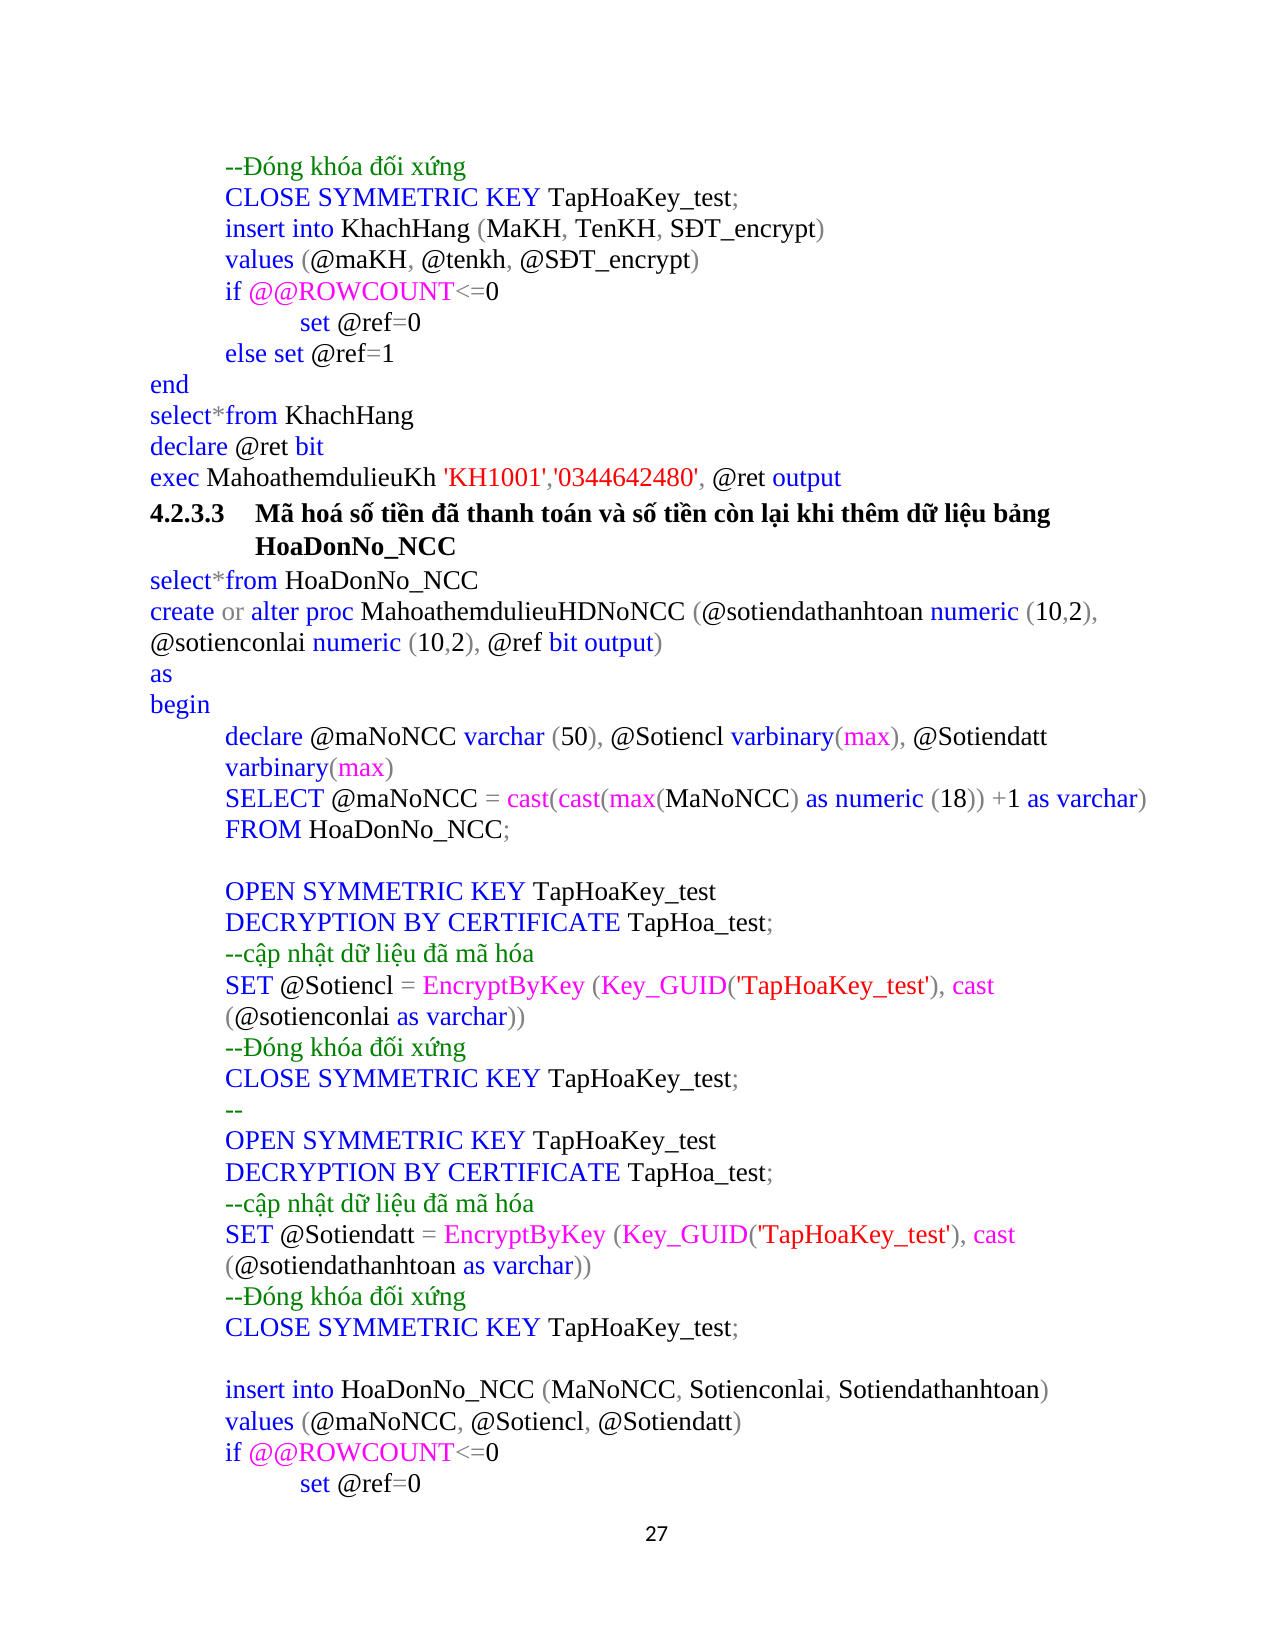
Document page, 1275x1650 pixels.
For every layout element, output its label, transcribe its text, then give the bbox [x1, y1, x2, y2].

text DECRYPTION BY CERTIFICATE TapHoa_test; [150, 1156, 1163, 1187]
text OPEN SYMMETRIC KEY TapHoaKey_test [150, 1124, 1163, 1156]
text --Đóng khóa đối xứng [150, 1280, 1163, 1311]
text FROM HoaDonNo_NCC; [150, 813, 1163, 844]
text begin [150, 688, 1163, 719]
text --Đóng khóa đối xứng [150, 1031, 1163, 1062]
text CLOSE SYMMETRIC KEY TapHoaKey_test; [150, 1062, 1163, 1093]
text SET @Sotiendatt = EncryptByKey (Key_GUID('TapHoaKey_test'), cast (@sotiendathanhtoan as varchar)) [150, 1218, 1163, 1280]
text CLOSE SYMMETRIC KEY TapHoaKey_test; [150, 181, 1163, 212]
text -- [150, 1093, 1163, 1124]
text else set @ref=1 [150, 337, 1163, 368]
text declare @maNoNCC varchar (50), @Sotiencl varbinary(max), @Sotiendatt varbinary(max) [150, 719, 1163, 782]
text values (@maNoNCC, @Sotiencl, @Sotiendatt) [150, 1405, 1163, 1436]
text create or alter proc MahoathemdulieuHDNoNCC (@sotiendathanhtoan numeric (10,2), @sotienconlai numeric (10,2), @ref bit output) [150, 595, 1163, 657]
text --Đóng khóa đối xứng [150, 150, 1163, 181]
text select*from HoaDonNo_NCC [150, 564, 1163, 595]
text end [150, 368, 1163, 399]
text set @ref=0 [150, 306, 1163, 337]
text OPEN SYMMETRIC KEY TapHoaKey_test [150, 875, 1163, 906]
subtitle Mã hoá số tiền đã thanh toán và số tiền còn lại khi thêm dữ liệu bảng HoaDonNo_NCC [150, 497, 1163, 561]
text if @@ROWCOUNT<=0 [150, 274, 1163, 306]
text insert into HoaDonNo_NCC (MaNoNCC, Sotienconlai, Sotiendathanhtoan) [150, 1374, 1163, 1405]
text SET @Sotiencl = EncryptByKey (Key_GUID('TapHoaKey_test'), cast (@sotienconlai as varchar)) [150, 969, 1163, 1031]
text --cập nhật dữ liệu đã mã hóa [150, 1187, 1163, 1218]
text SELECT @maNoNCC = cast(cast(max(MaNoNCC) as numeric (18)) +1 as varchar) [150, 782, 1163, 813]
text declare @ret bit [150, 430, 1163, 461]
text DECRYPTION BY CERTIFICATE TapHoa_test; [150, 906, 1163, 938]
text CLOSE SYMMETRIC KEY TapHoaKey_test; [150, 1311, 1163, 1342]
text values (@maKH, @tenkh, @SĐT_encrypt) [150, 243, 1163, 274]
text set @ref=0 [150, 1467, 1163, 1498]
text select*from KhachHang [150, 399, 1163, 430]
text --cập nhật dữ liệu đã mã hóa [150, 938, 1163, 969]
text insert into KhachHang (MaKH, TenKH, SĐT_encrypt) [150, 212, 1163, 243]
text if @@ROWCOUNT<=0 [150, 1436, 1163, 1467]
text exec MahoathemdulieuKh 'KH1001','0344642480', @ret output [150, 461, 1163, 493]
text as [150, 657, 1163, 688]
